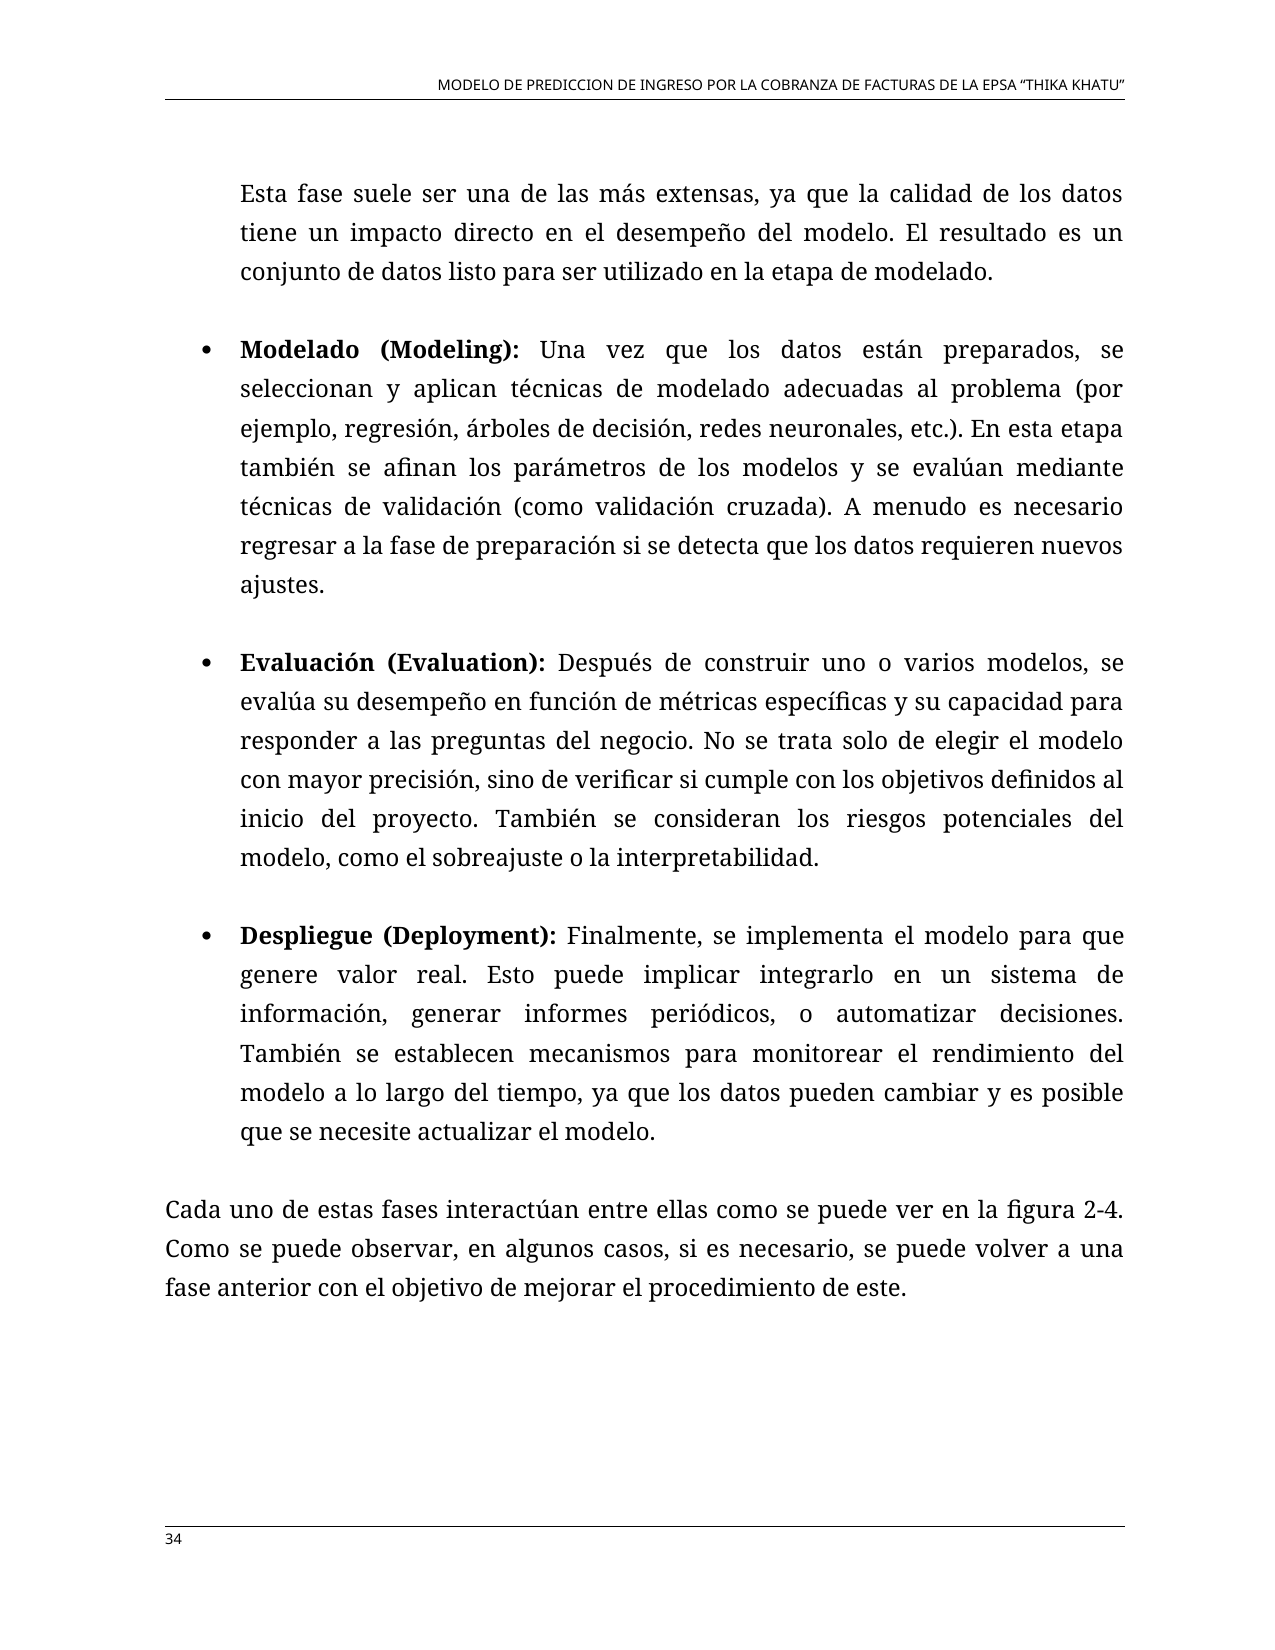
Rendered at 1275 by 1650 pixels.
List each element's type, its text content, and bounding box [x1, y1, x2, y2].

text Cada uno de estas fases interactúan entre ellas como se puede ver en la figura 2-4. Como se puede observar, en algunos casos, si es necesario, se puede volver a una fase anterior con el objetivo de mejorar el procedimiento de este. [165, 1193, 1125, 1303]
list Evaluación (Evaluation): Después de construir uno o varios modelos, se evalúa su desempeño en función de métricas específicas y su capacidad para responder a las preguntas del negocio. No se trata solo de elegir el modelo con mayor precisión, sino de verificar si cumple con los objetivos definidos al inicio del proyecto. También se consideran los riesgos potenciales del modelo, como el sobreajuste o la interpretabilidad. [202, 646, 1125, 874]
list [202, 177, 1125, 288]
list Modelado (Modeling): Una vez que los datos están preparados, se seleccionan y aplican técnicas de modelado adecuadas al problema (por ejemplo, regresión, árboles de decisión, redes neuronales, etc.). En esta etapa también se afinan los parámetros de los modelos y se evalúan mediante técnicas de validación (como validación cruzada). A menudo es necesario regresar a la fase de preparación si se detecta que los datos requieren nuevos ajustes. [202, 333, 1125, 600]
list Despliegue (Deployment): Finalmente, se implementa el modelo para que genere valor real. Esto puede implicar integrarlo en un sistema de información, generar informes periódicos, o automatizar decisiones. También se establecen mecanismos para monitorear el rendimiento del modelo a lo largo del tiempo, ya que los datos pueden cambiar y es posible que se necesite actualizar el modelo. [202, 919, 1125, 1147]
